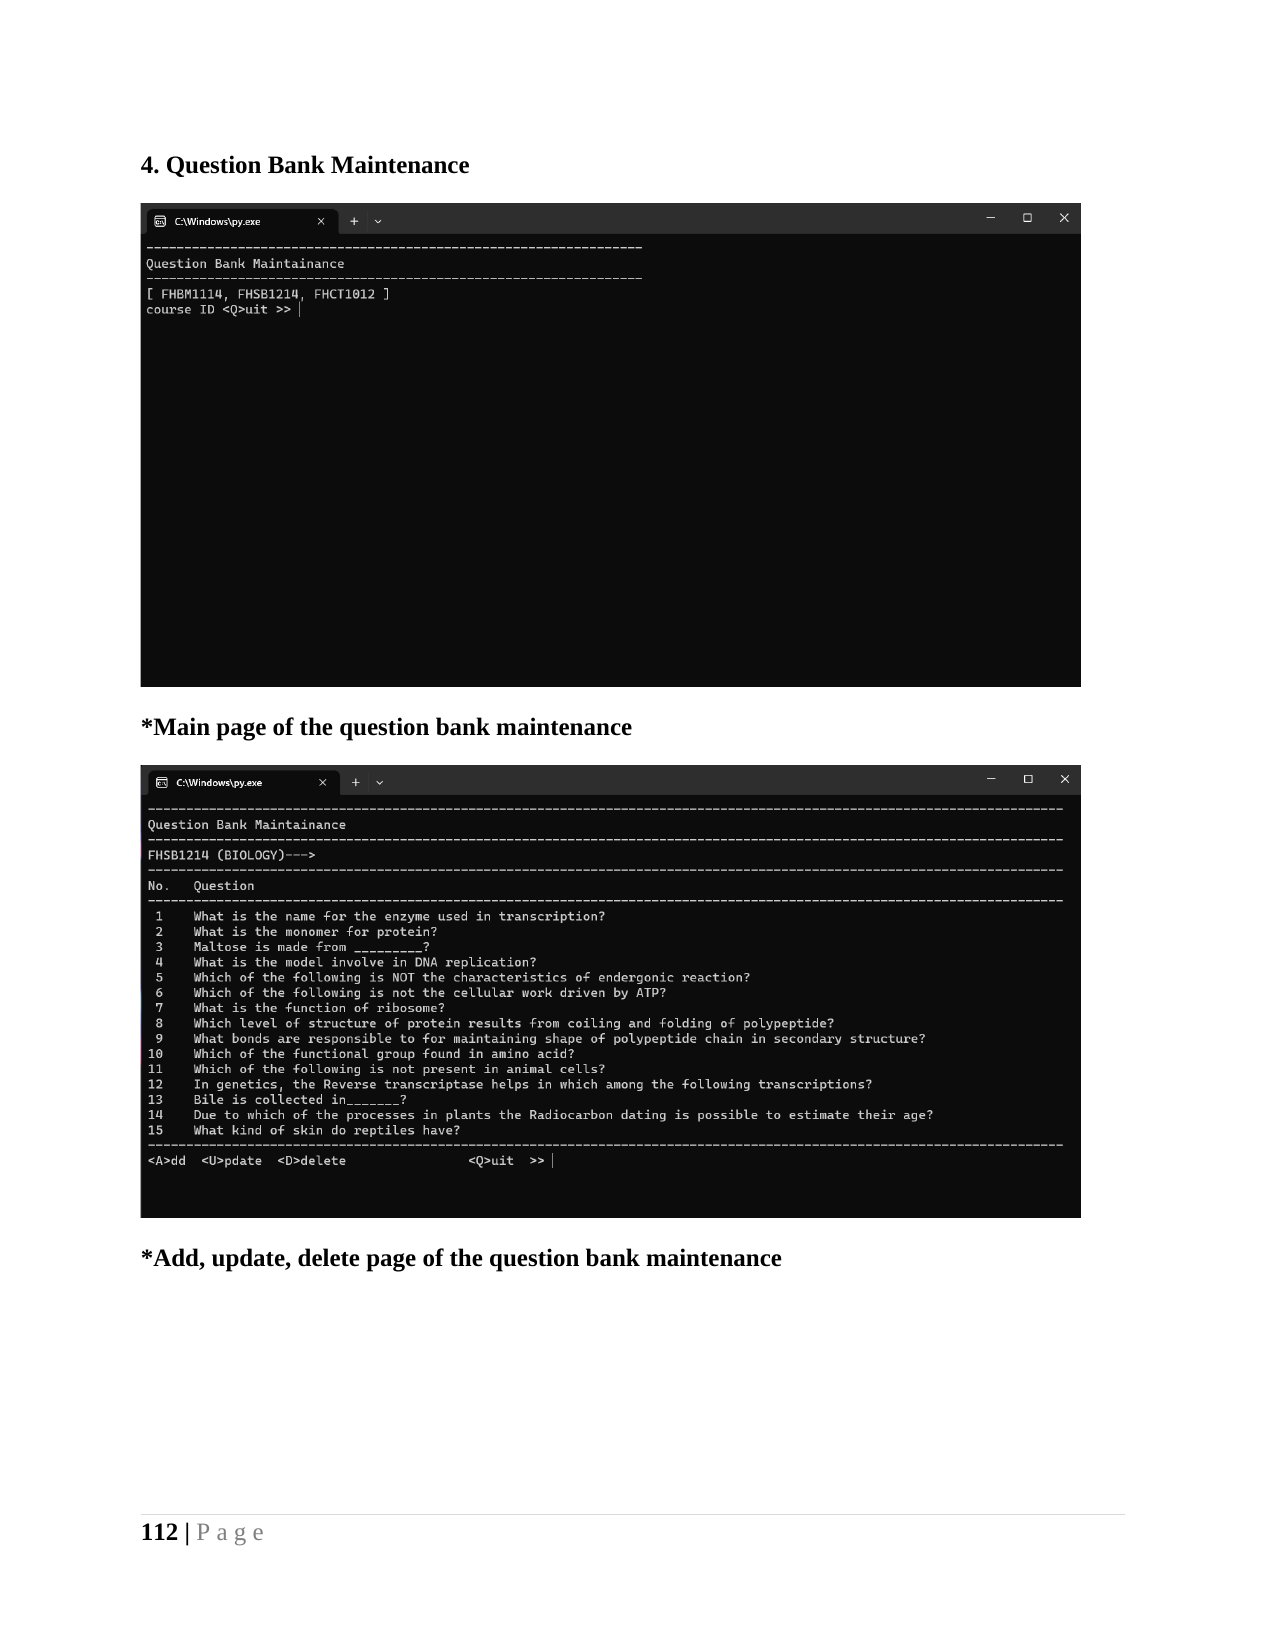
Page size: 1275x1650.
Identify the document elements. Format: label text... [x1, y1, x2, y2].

picture [140, 765, 1081, 1218]
title *Main page of the question bank maintenance [141, 712, 1125, 740]
title *Add, update, delete page of the question bank maintenance [141, 1243, 1125, 1271]
title 4. Question Bank Maintenance [141, 150, 1125, 179]
picture [140, 203, 1081, 687]
